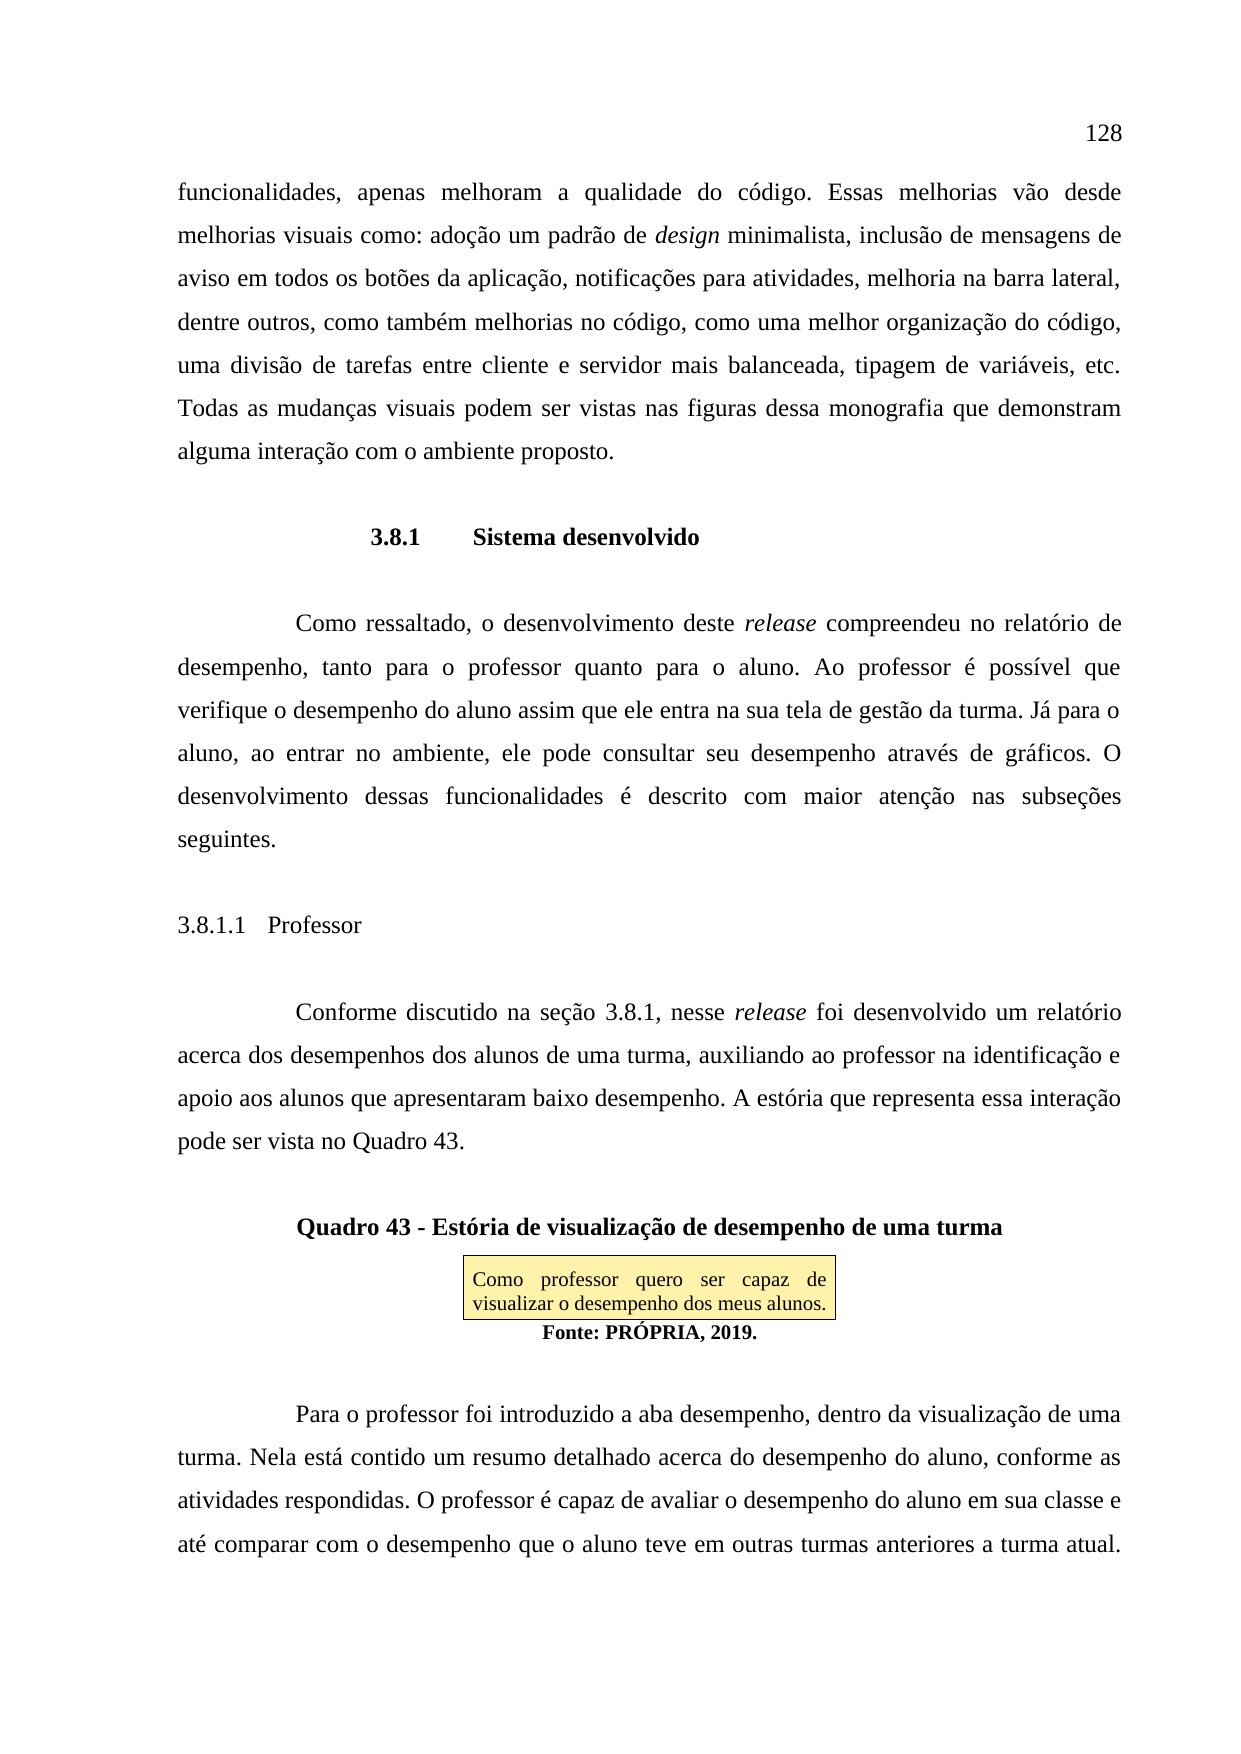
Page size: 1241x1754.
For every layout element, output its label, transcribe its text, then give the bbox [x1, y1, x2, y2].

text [177, 1399, 1122, 1557]
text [177, 177, 1122, 465]
text Como professor quero ser capaz de visualizar o desempenho dos meus alunos. [464, 1256, 835, 1319]
text Conforme discutido na seção 3.8.1, nesse release foi desenvolvido um relatório acerca dos desempenhos dos alunos de uma turma, auxiliando ao professor na identificação e apoio aos alunos que apresentaram baixo desempenho. A estória que representa essa interação pode ser vista no Quadro 43. [177, 997, 1122, 1155]
subtitle Sistema desenvolvido [252, 522, 1122, 551]
subtitle Professor [177, 910, 1122, 939]
text Fonte: PRÓPRIA, 2019. [177, 1320, 1122, 1344]
text Como ressaltado, o desenvolvimento deste release compreendeu no relatório de desempenho, tanto para o professor quanto para o aluno. Ao professor é possível que verifique o desempenho do aluno assim que ele entra na sua tela de gestão da turma. Já para o aluno, ao entrar no ambiente, ele pode consultar seu desempenho através de gráficos. O desenvolvimento dessas funcionalidades é descrito com maior atenção nas subseções seguintes. [177, 608, 1122, 853]
